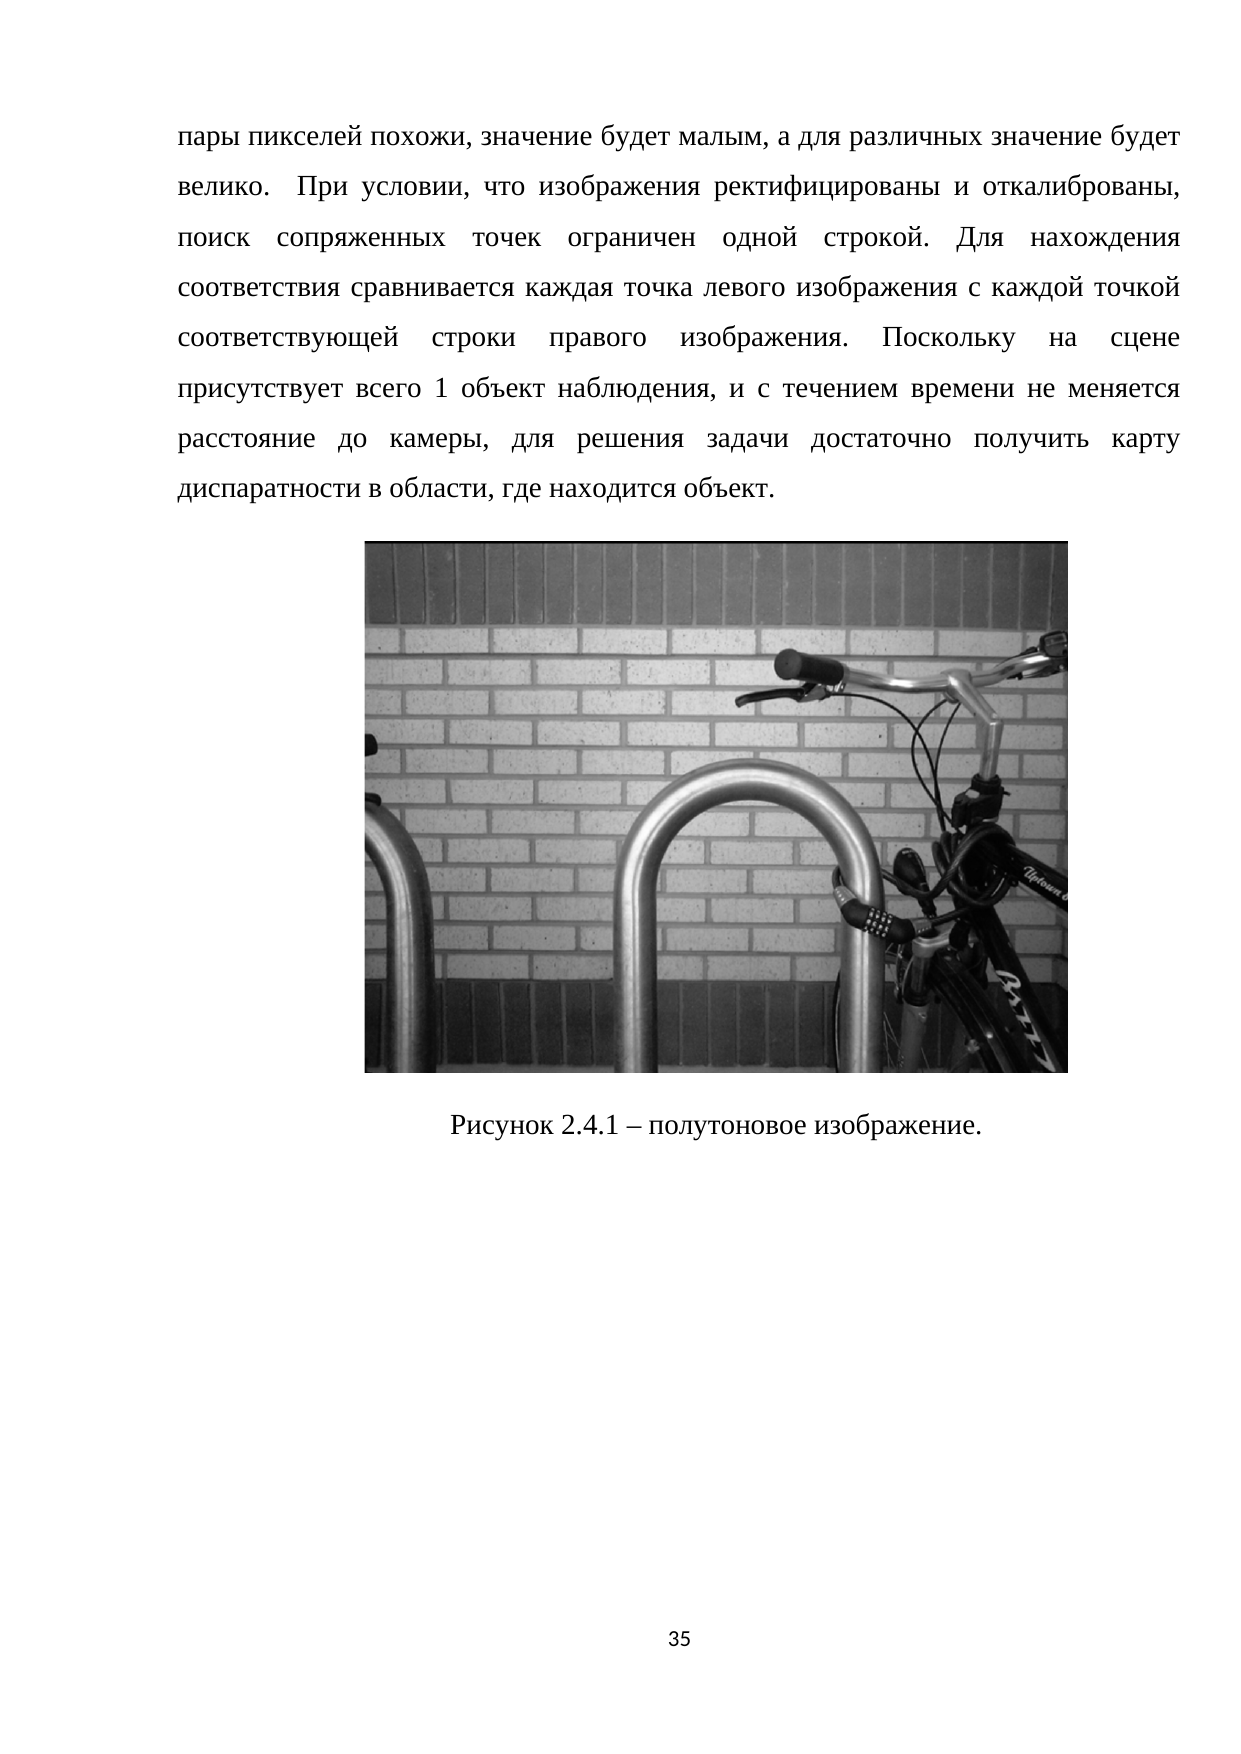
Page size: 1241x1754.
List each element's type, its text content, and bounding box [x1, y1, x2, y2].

picture [364, 541, 1068, 1073]
text Рисунок 2.4.1 – полутоновое изображение. [177, 1107, 1181, 1141]
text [177, 118, 1181, 504]
